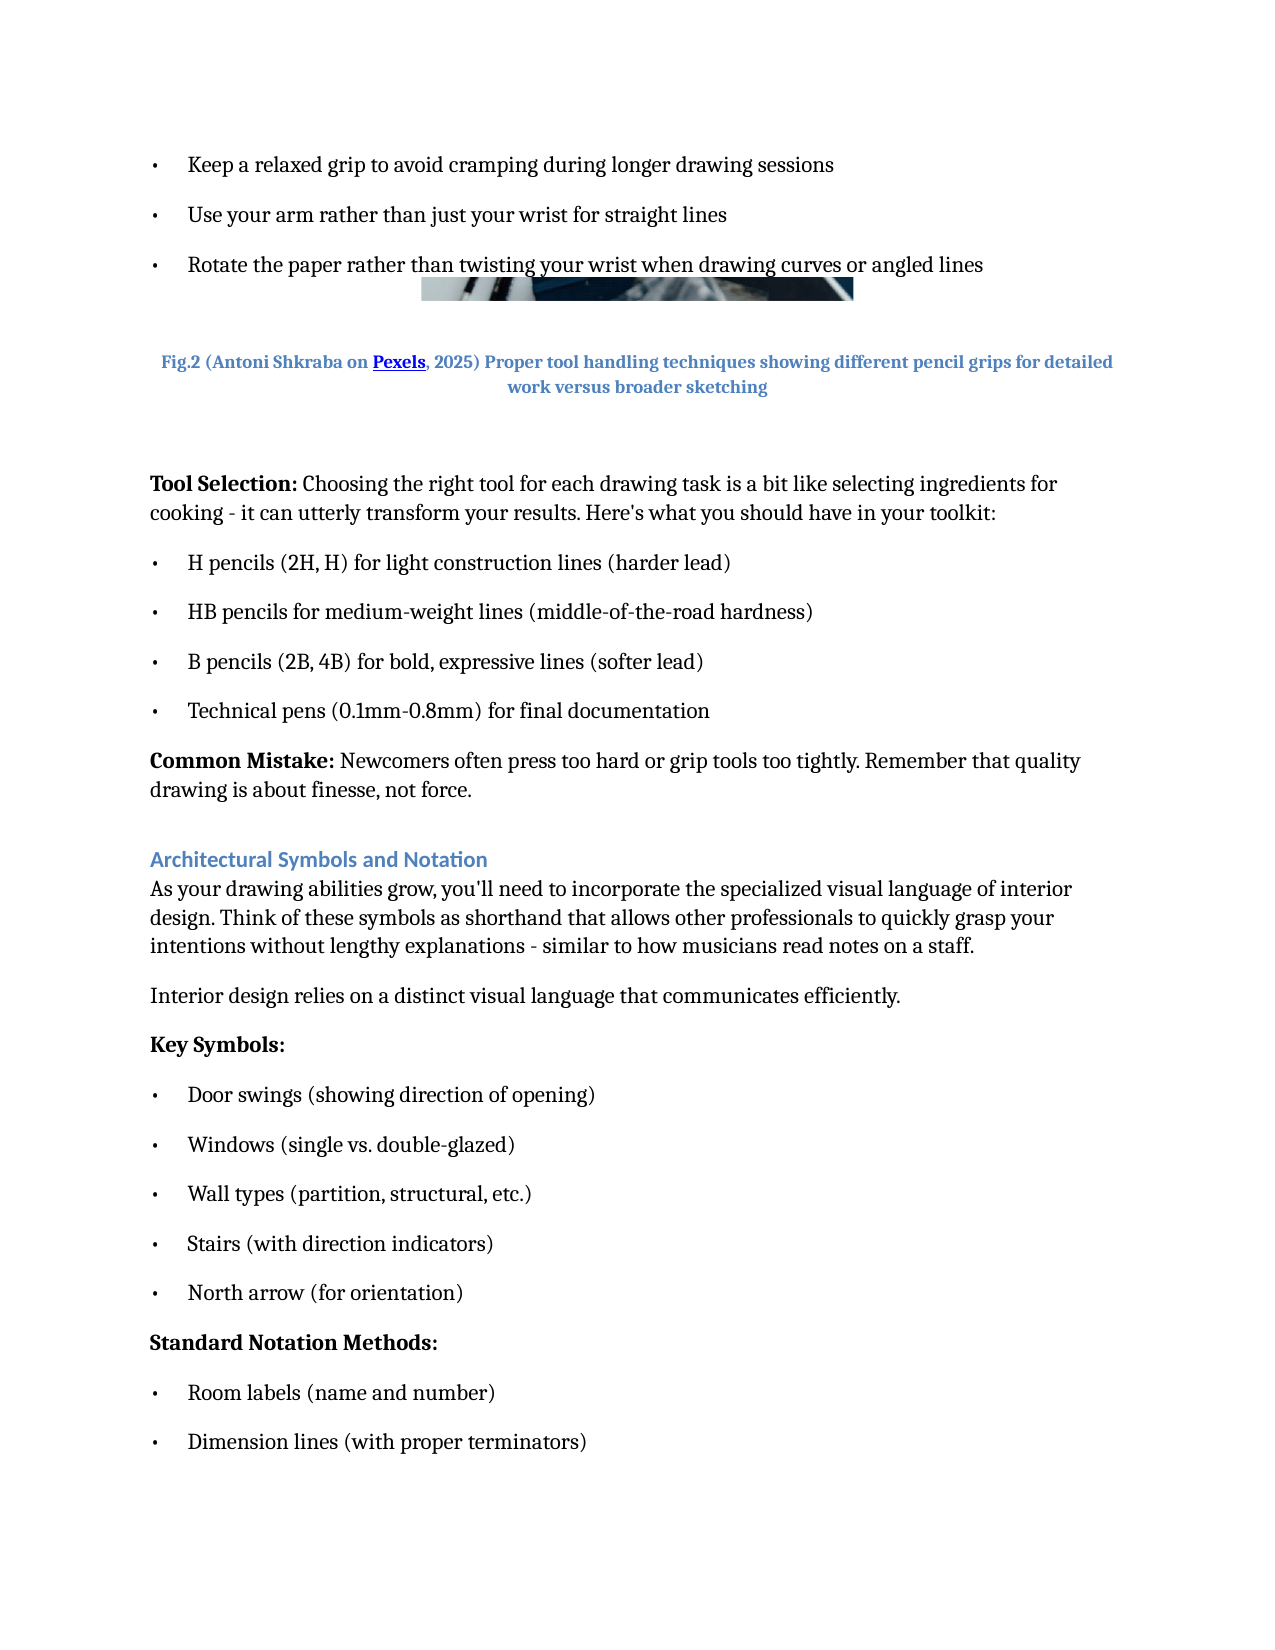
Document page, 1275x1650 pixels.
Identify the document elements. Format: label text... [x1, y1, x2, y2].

text As your drawing abilities grow, you'll need to incorporate the specialized visual language of interior design. Think of these symbols as shorthand that allows other professionals to quickly grasp your intentions without lengthy explanations - similar to how musicians read notes on a staff. [150, 873, 1125, 959]
text Tool Selection: Choosing the right tool for each drawing task is a bit like selecting ingredients for cooking - it can utterly transform your results. Here's what you should have in your toolkit: [150, 469, 1125, 526]
list Windows (single vs. double-glazed) [150, 1129, 1125, 1158]
text Fig.2 (Antoni Shkraba on Pexels, 2025) Proper tool handling techniques showing different pencil grips for detailed work versus broader sketching [150, 348, 1125, 398]
text Standard Notation Methods: [150, 1327, 1125, 1356]
list Technical pens (0.1mm-0.8mm) for final documentation [150, 696, 1125, 724]
list Stairs (with direction indicators) [150, 1228, 1125, 1257]
list HB pencils for medium-weight lines (middle-of-the-road hardness) [150, 597, 1125, 625]
text Interior design relies on a distinct visual language that communicates efficiently. [150, 980, 1125, 1009]
list Room labels (name and number) [150, 1377, 1125, 1406]
list B pencils (2B, 4B) for bold, expressive lines (softer lead) [150, 646, 1125, 675]
text Architectural Symbols and Notation [150, 844, 1125, 873]
list Use your arm rather than just your wrist for straight lines [150, 199, 1125, 228]
list Keep a relaxed grip to avoid cramping during longer drawing sessions [150, 150, 1125, 179]
text Key Symbols: [150, 1030, 1125, 1059]
list Door swings (showing direction of opening) [150, 1079, 1125, 1108]
text Common Mistake: Newcomers often press too hard or grip tools too tightly. Remember that quality drawing is about finesse, not force. [150, 745, 1125, 803]
list Rotate the paper rather than twisting your wrist when drawing curves or angled lines [150, 249, 1125, 278]
list H pencils (2H, H) for light construction lines (harder lead) [150, 547, 1125, 576]
list North arrow (for orientation) [150, 1278, 1125, 1307]
list Wall types (partition, structural, etc.) [150, 1179, 1125, 1207]
list Dimension lines (with proper terminators) [150, 1427, 1125, 1455]
